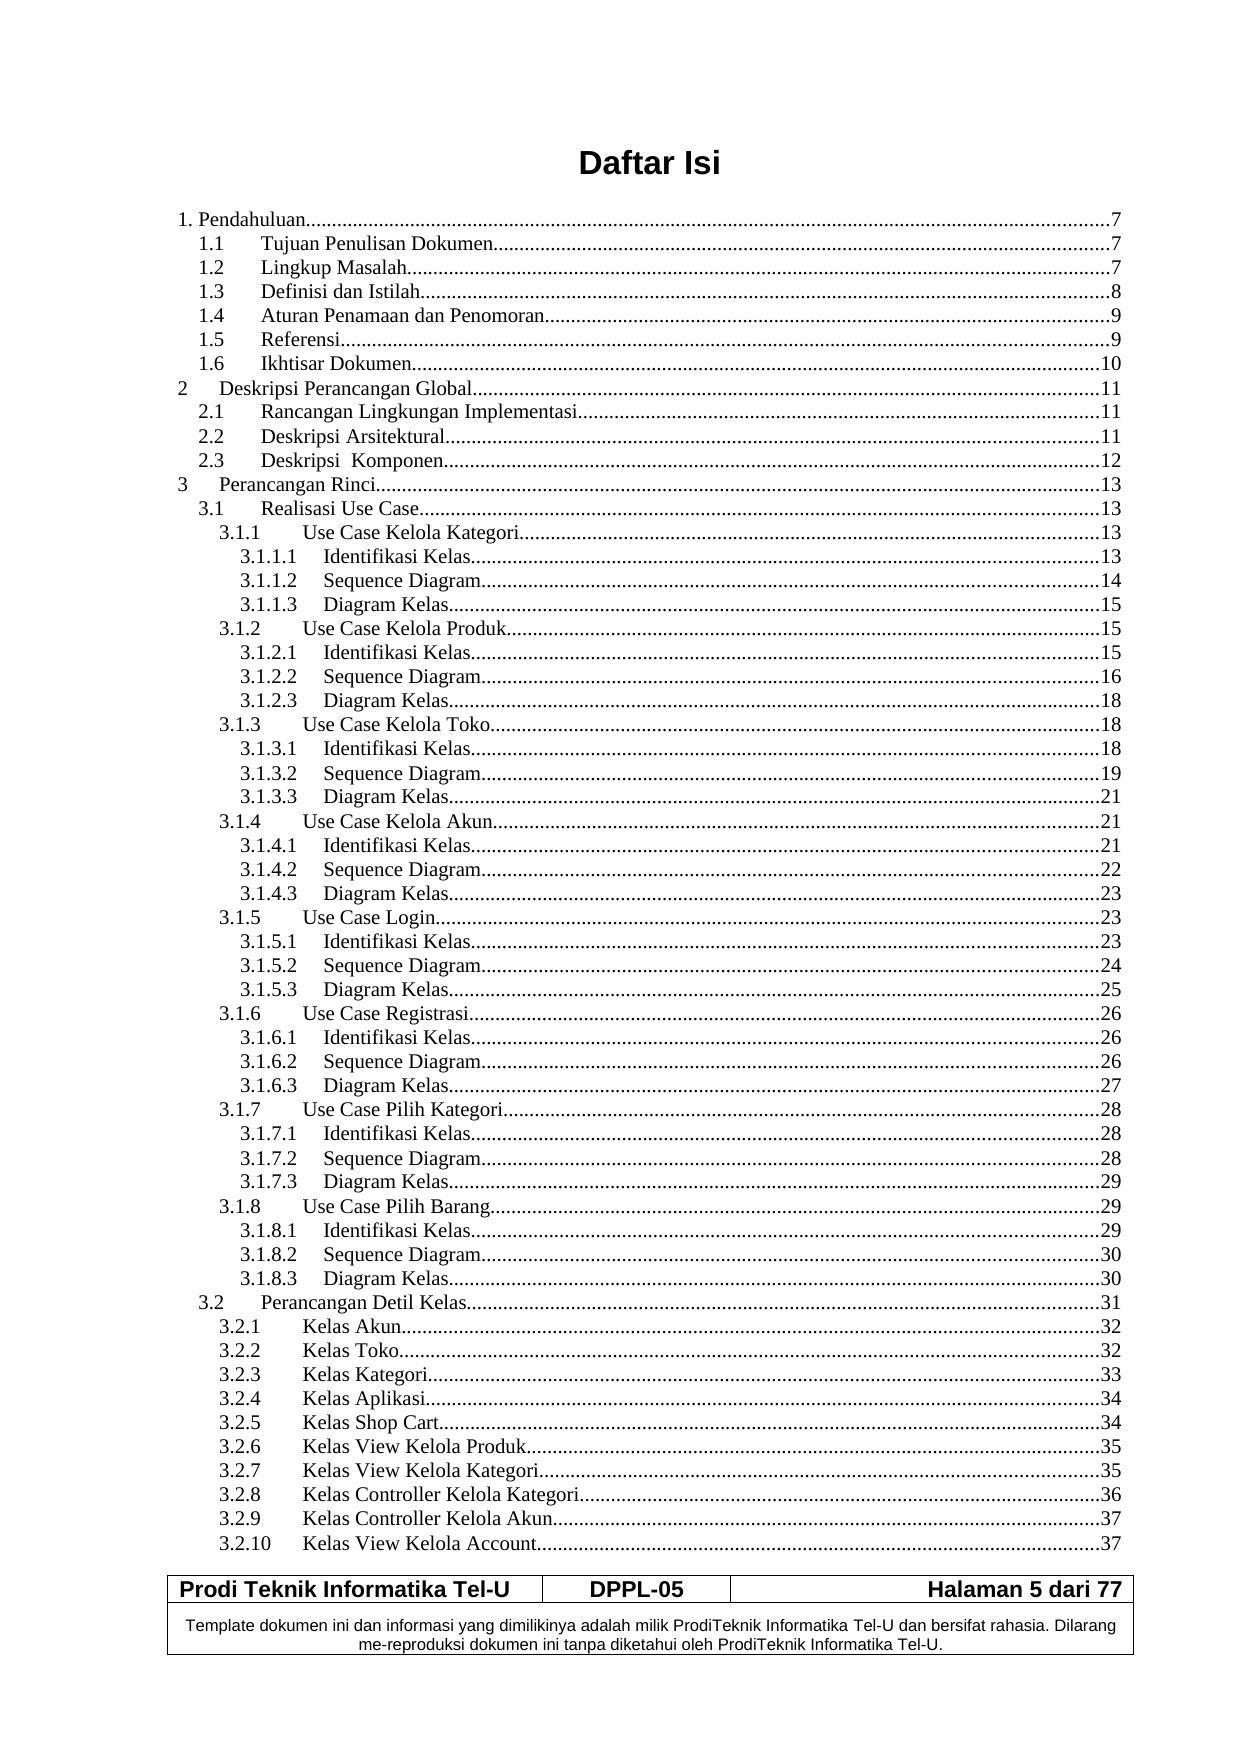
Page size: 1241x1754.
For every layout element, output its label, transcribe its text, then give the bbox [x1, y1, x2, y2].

text 3.1.8 Use Case Pilih Barang 29 [219, 1193, 1122, 1218]
text 3.2.5 Kelas Shop Cart 34 [219, 1410, 1122, 1434]
text 3.1.6 Use Case Registrasi 26 [219, 1001, 1122, 1025]
text 1. Pendahuluan 7 [177, 207, 1122, 231]
text 2 Deskripsi Perancangan Global 11 [177, 375, 1122, 399]
text 1.1 Tujuan Penulisan Dokumen 7 [198, 231, 1122, 255]
text 3.1.7.2 Sequence Diagram 28 [240, 1145, 1122, 1169]
text 3.1.1.3 Diagram Kelas 15 [240, 592, 1122, 616]
text 3.1.7 Use Case Pilih Kategori 28 [219, 1097, 1122, 1121]
text 3 Perancangan Rinci 13 [177, 472, 1122, 496]
text 2.3 Deskripsi Komponen 12 [198, 448, 1122, 472]
text 3.1.1.2 Sequence Diagram 14 [240, 568, 1122, 592]
text 3.1.4.1 Identifikasi Kelas 21 [240, 833, 1122, 857]
text 3.1.6.1 Identifikasi Kelas 26 [240, 1025, 1122, 1049]
text 3.1.8.1 Identifikasi Kelas 29 [240, 1218, 1122, 1242]
text 3.1 Realisasi Use Case 13 [198, 496, 1122, 520]
text 3.1.5.1 Identifikasi Kelas 23 [240, 929, 1122, 953]
text 3.2.4 Kelas Aplikasi 34 [219, 1386, 1122, 1410]
text 3.1.5 Use Case Login 23 [219, 905, 1122, 929]
text 2.1 Rancangan Lingkungan Implementasi 11 [198, 399, 1122, 423]
text 3.1.5.3 Diagram Kelas 25 [240, 977, 1122, 1001]
text 3.2.3 Kelas Kategori 33 [219, 1362, 1122, 1386]
text 3.1.2 Use Case Kelola Produk 15 [219, 616, 1122, 640]
text 1.6 Ikhtisar Dokumen 10 [198, 351, 1122, 375]
text 3.1.8.2 Sequence Diagram 30 [240, 1242, 1122, 1266]
text 3.1.3.2 Sequence Diagram 19 [240, 760, 1122, 784]
text 3.2.10 Kelas View Kelola Account 37 [219, 1530, 1122, 1554]
text 3.1.2.3 Diagram Kelas 18 [240, 688, 1122, 712]
text 3.1.3 Use Case Kelola Toko 18 [219, 712, 1122, 736]
text 3.1.2.2 Sequence Diagram 16 [240, 664, 1122, 688]
text 1.4 Aturan Penamaan dan Penomoran 9 [198, 303, 1122, 327]
text 3.1.4.3 Diagram Kelas 23 [240, 881, 1122, 905]
text 3.1.7.1 Identifikasi Kelas 28 [240, 1121, 1122, 1145]
text 3.2.8 Kelas Controller Kelola Kategori 36 [219, 1482, 1122, 1506]
text 3.1.6.3 Diagram Kelas 27 [240, 1073, 1122, 1097]
text 3.2.2 Kelas Toko 32 [219, 1338, 1122, 1362]
text 3.1.4 Use Case Kelola Akun 21 [219, 808, 1122, 833]
text 3.1.5.2 Sequence Diagram 24 [240, 953, 1122, 977]
text 3.1.1 Use Case Kelola Kategori 13 [219, 520, 1122, 544]
text 3.1.4.2 Sequence Diagram 22 [240, 857, 1122, 881]
text 3.1.8.3 Diagram Kelas 30 [240, 1266, 1122, 1290]
text 3.1.7.3 Diagram Kelas 29 [240, 1169, 1122, 1193]
text 3.1.6.2 Sequence Diagram 26 [240, 1049, 1122, 1073]
text 3.1.1.1 Identifikasi Kelas 13 [240, 544, 1122, 568]
title Daftar Isi [177, 143, 1122, 182]
text 3.2 Perancangan Detil Kelas 31 [198, 1290, 1122, 1314]
text 3.2.7 Kelas View Kelola Kategori 35 [219, 1458, 1122, 1482]
text 3.1.2.1 Identifikasi Kelas 15 [240, 640, 1122, 664]
text 1.5 Referensi 9 [198, 327, 1122, 351]
text 1.3 Definisi dan Istilah 8 [198, 279, 1122, 303]
text 3.1.3.1 Identifikasi Kelas 18 [240, 736, 1122, 760]
text 3.2.9 Kelas Controller Kelola Akun 37 [219, 1506, 1122, 1530]
text 3.2.1 Kelas Akun 32 [219, 1314, 1122, 1338]
text 2.2 Deskripsi Arsitektural 11 [198, 423, 1122, 448]
text 3.1.3.3 Diagram Kelas 21 [240, 784, 1122, 808]
text 3.2.6 Kelas View Kelola Produk 35 [219, 1434, 1122, 1458]
text 1.2 Lingkup Masalah 7 [198, 255, 1122, 279]
